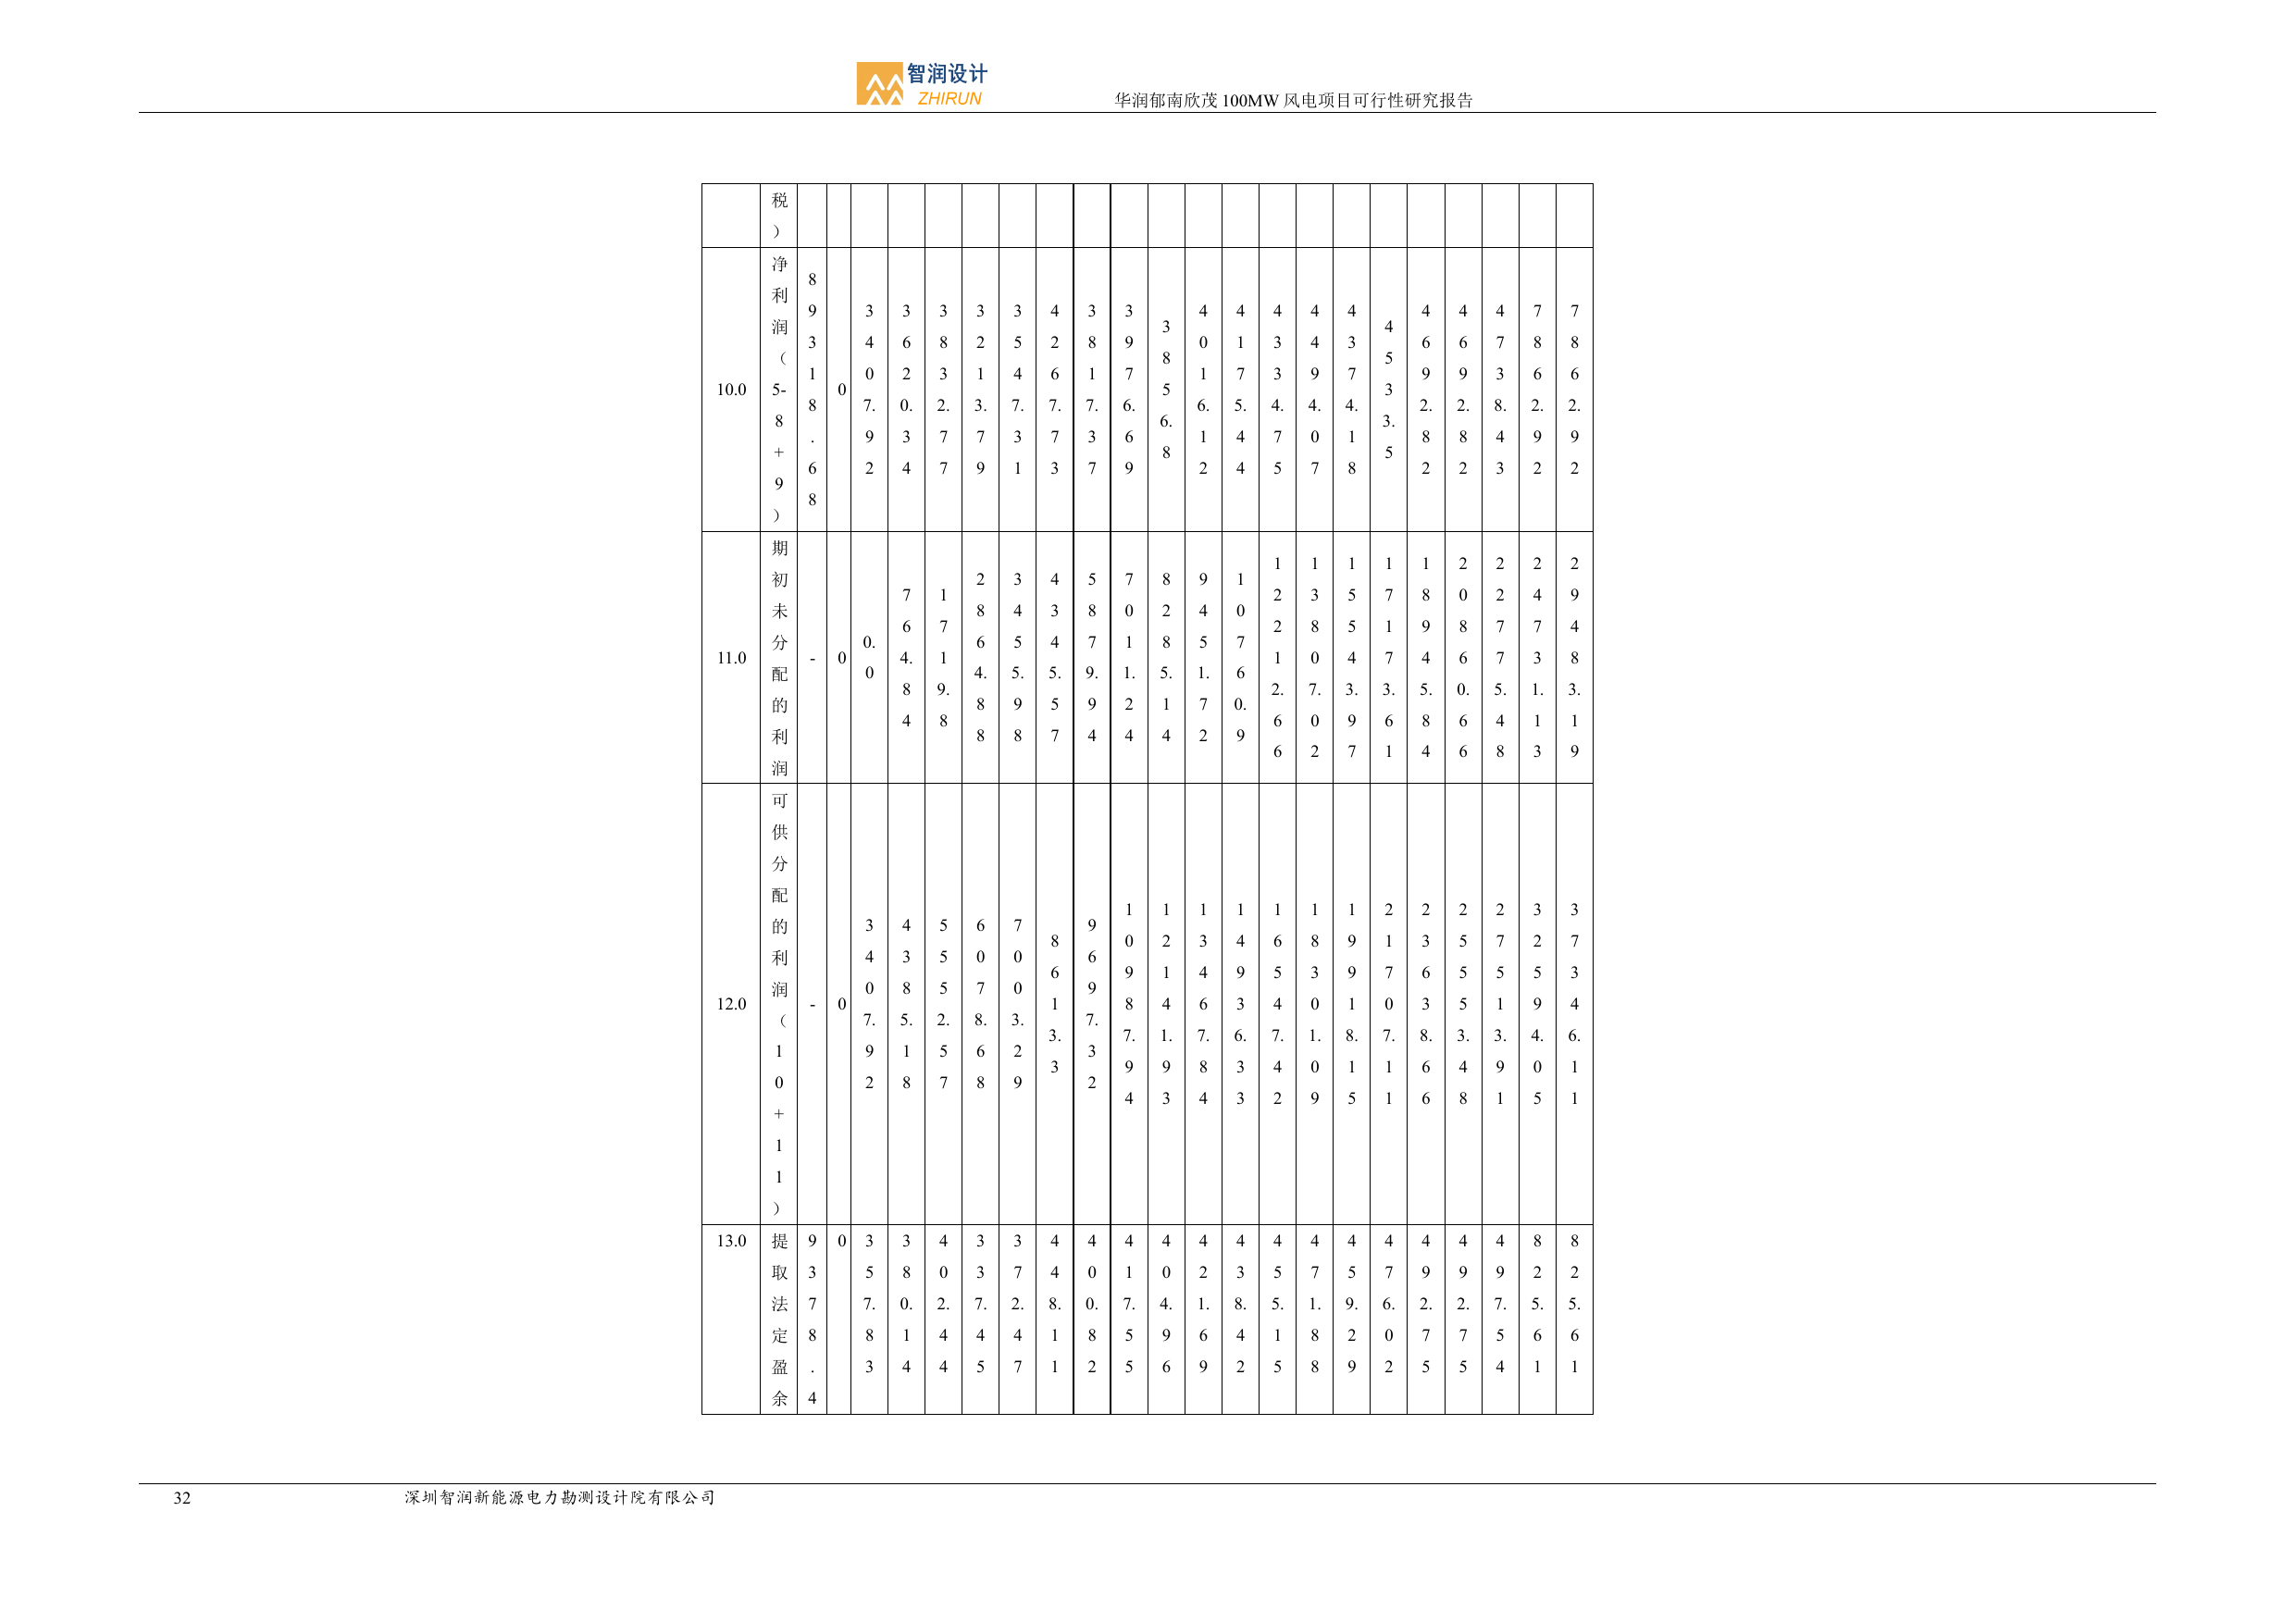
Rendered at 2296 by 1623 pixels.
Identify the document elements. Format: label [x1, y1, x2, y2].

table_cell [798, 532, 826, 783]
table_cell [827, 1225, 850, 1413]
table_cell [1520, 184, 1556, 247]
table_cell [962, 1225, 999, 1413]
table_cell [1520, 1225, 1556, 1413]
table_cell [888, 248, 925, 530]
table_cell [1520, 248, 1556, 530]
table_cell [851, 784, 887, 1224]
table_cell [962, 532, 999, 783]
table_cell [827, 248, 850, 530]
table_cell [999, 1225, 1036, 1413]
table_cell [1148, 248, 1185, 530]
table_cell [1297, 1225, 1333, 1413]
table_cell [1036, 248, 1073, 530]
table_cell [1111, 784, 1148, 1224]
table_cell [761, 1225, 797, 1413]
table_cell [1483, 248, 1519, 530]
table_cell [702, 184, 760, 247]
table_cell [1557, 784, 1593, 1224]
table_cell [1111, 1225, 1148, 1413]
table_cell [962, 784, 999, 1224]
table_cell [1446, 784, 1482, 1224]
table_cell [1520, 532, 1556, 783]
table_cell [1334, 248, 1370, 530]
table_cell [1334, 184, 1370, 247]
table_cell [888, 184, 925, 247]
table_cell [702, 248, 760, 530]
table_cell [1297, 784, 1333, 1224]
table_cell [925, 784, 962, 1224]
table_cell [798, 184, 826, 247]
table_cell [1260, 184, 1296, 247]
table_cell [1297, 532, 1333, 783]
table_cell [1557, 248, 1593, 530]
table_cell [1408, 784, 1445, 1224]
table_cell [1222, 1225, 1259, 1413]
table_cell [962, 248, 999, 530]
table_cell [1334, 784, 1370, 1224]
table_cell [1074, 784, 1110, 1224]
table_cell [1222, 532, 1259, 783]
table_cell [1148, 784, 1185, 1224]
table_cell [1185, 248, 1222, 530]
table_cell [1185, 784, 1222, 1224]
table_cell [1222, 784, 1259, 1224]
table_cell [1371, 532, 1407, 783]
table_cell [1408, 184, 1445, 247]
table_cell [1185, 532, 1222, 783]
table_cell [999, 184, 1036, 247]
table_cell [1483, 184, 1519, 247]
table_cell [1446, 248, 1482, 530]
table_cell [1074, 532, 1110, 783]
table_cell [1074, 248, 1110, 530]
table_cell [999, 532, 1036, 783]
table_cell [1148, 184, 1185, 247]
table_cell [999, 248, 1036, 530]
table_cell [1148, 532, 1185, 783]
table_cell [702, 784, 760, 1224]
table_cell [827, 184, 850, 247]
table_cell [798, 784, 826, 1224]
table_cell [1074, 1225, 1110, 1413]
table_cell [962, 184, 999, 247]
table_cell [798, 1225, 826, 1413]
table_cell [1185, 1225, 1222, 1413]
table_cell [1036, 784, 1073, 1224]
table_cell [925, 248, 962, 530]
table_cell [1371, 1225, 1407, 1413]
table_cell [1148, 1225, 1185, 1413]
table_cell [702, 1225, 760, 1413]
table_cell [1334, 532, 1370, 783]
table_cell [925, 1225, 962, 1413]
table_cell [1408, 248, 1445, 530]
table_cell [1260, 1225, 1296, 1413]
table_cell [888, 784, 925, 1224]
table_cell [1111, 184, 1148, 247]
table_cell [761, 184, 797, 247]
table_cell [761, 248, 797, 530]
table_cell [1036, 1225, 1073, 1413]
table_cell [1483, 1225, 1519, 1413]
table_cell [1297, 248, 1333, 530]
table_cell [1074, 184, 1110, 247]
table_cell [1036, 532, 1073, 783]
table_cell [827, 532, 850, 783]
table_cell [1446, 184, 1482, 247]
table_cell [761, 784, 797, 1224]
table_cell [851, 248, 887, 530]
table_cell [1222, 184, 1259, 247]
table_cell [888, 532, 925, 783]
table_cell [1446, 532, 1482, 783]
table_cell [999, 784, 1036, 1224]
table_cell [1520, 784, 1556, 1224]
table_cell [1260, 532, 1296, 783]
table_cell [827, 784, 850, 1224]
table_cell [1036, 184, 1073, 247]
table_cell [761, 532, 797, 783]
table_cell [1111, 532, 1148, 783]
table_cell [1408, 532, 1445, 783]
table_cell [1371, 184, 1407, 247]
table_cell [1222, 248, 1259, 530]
picture [856, 60, 988, 106]
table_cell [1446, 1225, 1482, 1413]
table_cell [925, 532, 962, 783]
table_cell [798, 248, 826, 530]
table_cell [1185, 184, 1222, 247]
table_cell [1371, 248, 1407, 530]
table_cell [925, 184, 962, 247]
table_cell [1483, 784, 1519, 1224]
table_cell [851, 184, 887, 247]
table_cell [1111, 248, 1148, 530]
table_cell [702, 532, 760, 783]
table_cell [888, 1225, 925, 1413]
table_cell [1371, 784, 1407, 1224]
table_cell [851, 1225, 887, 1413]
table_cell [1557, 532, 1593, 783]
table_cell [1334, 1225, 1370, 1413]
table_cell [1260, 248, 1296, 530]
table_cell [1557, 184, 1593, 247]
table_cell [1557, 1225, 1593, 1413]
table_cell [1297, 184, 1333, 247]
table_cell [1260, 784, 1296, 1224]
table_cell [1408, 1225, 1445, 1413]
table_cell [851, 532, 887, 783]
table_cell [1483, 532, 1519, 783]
